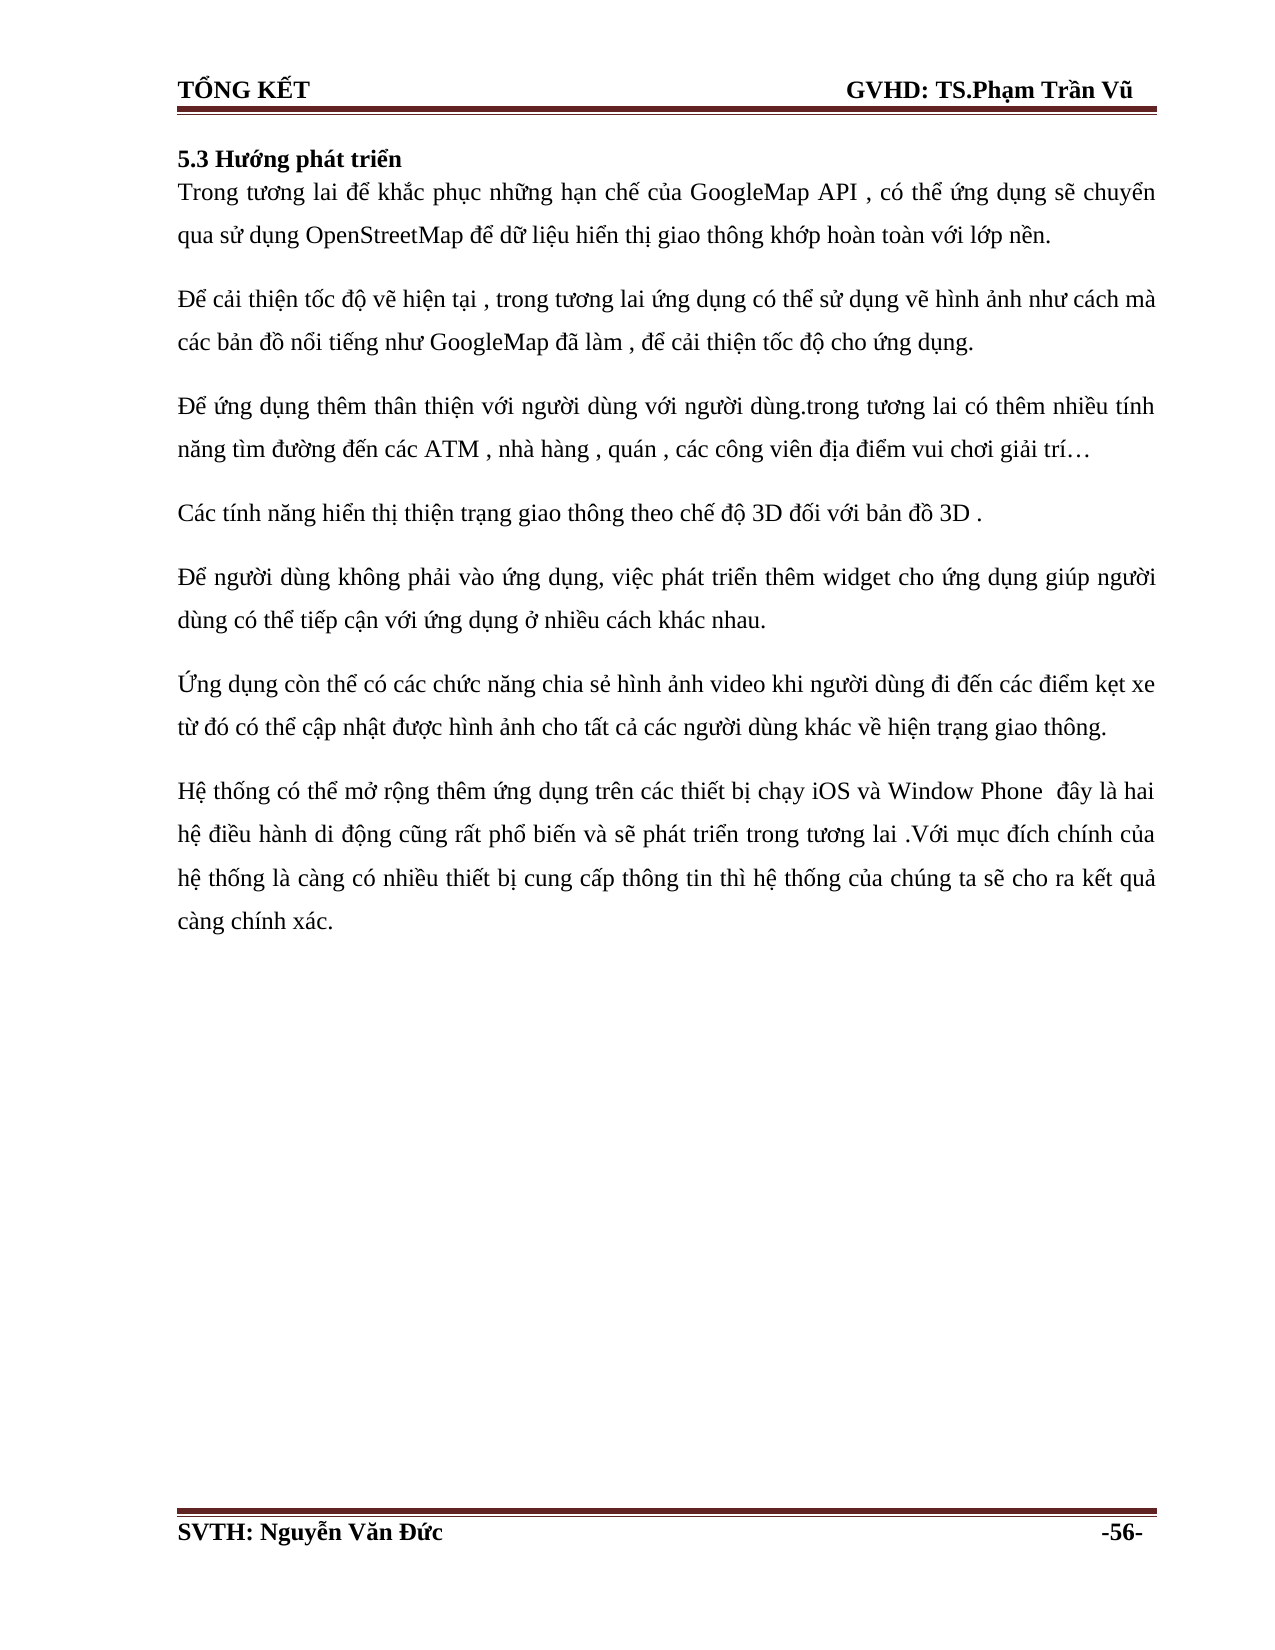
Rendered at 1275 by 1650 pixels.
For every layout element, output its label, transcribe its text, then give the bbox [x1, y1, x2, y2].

text Trong tương lai để khắc phục những hạn chế của GoogleMap API , có thể ứng dụng sẽ chuyển qua sử dụng OpenStreetMap để dữ liệu hiển thị giao thông khớp hoàn toàn với lớp nền. [177, 177, 1157, 249]
text Để cải thiện tốc độ vẽ hiện tại , trong tương lai ứng dụng có thể sử dụng vẽ hình ảnh như cách mà các bản đồ nổi tiếng như GoogleMap đã làm , để cải thiện tốc độ cho ứng dụng. [177, 284, 1157, 356]
text Ứng dụng còn thể có các chức năng chia sẻ hình ảnh video khi người dùng đi đến các điểm kẹt xe từ đó có thể cập nhật được hình ảnh cho tất cả các người dùng khác về hiện trạng giao thông. [177, 669, 1157, 741]
subtitle 5.3 Hướng phát triển [177, 144, 1157, 173]
text Để ứng dụng thêm thân thiện với người dùng với người dùng.trong tương lai có thêm nhiều tính năng tìm đường đến các ATM , nhà hàng , quán , các công viên địa điểm vui chơi giải trí… [177, 391, 1157, 463]
text Để người dùng không phải vào ứng dụng, việc phát triển thêm widget cho ứng dụng giúp người dùng có thể tiếp cận với ứng dụng ở nhiều cách khác nhau. [177, 562, 1157, 634]
text Các tính năng hiển thị thiện trạng giao thông theo chế độ 3D đối với bản đồ 3D . [177, 498, 1157, 527]
text Hệ thống có thể mở rộng thêm ứng dụng trên các thiết bị chạy iOS và Window Phone đây là hai hệ điều hành di động cũng rất phổ biến và sẽ phát triển trong tương lai .Với mục đích chính của hệ thống là càng có nhiều thiết bị cung cấp thông tin thì hệ thống của chúng ta sẽ cho ra kết quả càng chính xác. [177, 776, 1157, 934]
